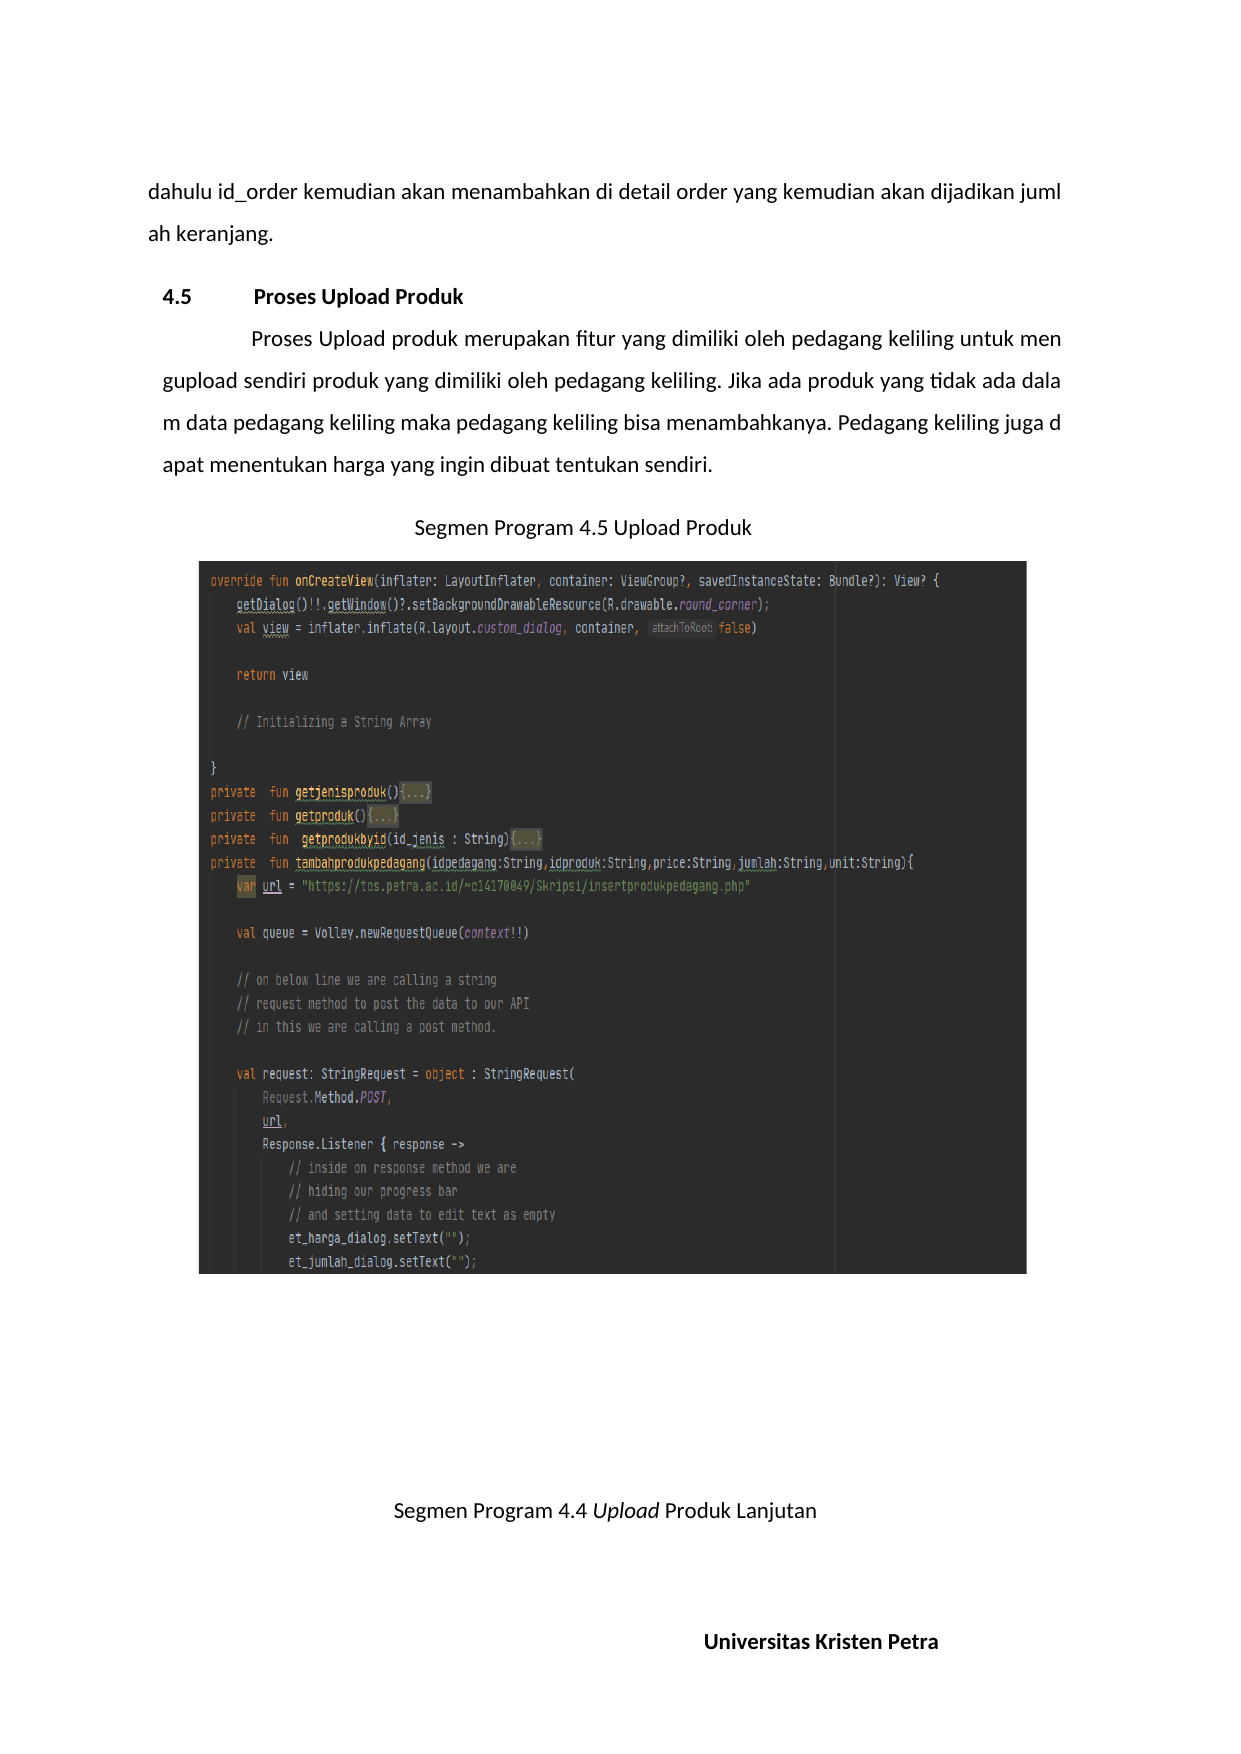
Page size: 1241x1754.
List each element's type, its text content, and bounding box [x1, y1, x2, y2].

text Segmen Program 4.4 Upload Produk Lanjutan [147, 1497, 1063, 1524]
subtitle Proses Upload Produk [162, 282, 1063, 310]
text Proses Upload produk merupakan fitur yang dimiliki oleh pedagang keliling untuk mengupload sendiri produk yang dimiliki oleh pedagang keliling. Jika ada produk yang tidak ada dalam data pedagang keliling maka pedagang keliling bisa menambahkanya. Pedagang keliling juga dapat menentukan harga yang ingin dibuat tentukan sendiri. [162, 324, 1063, 478]
picture [198, 561, 1027, 1274]
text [148, 177, 1063, 247]
